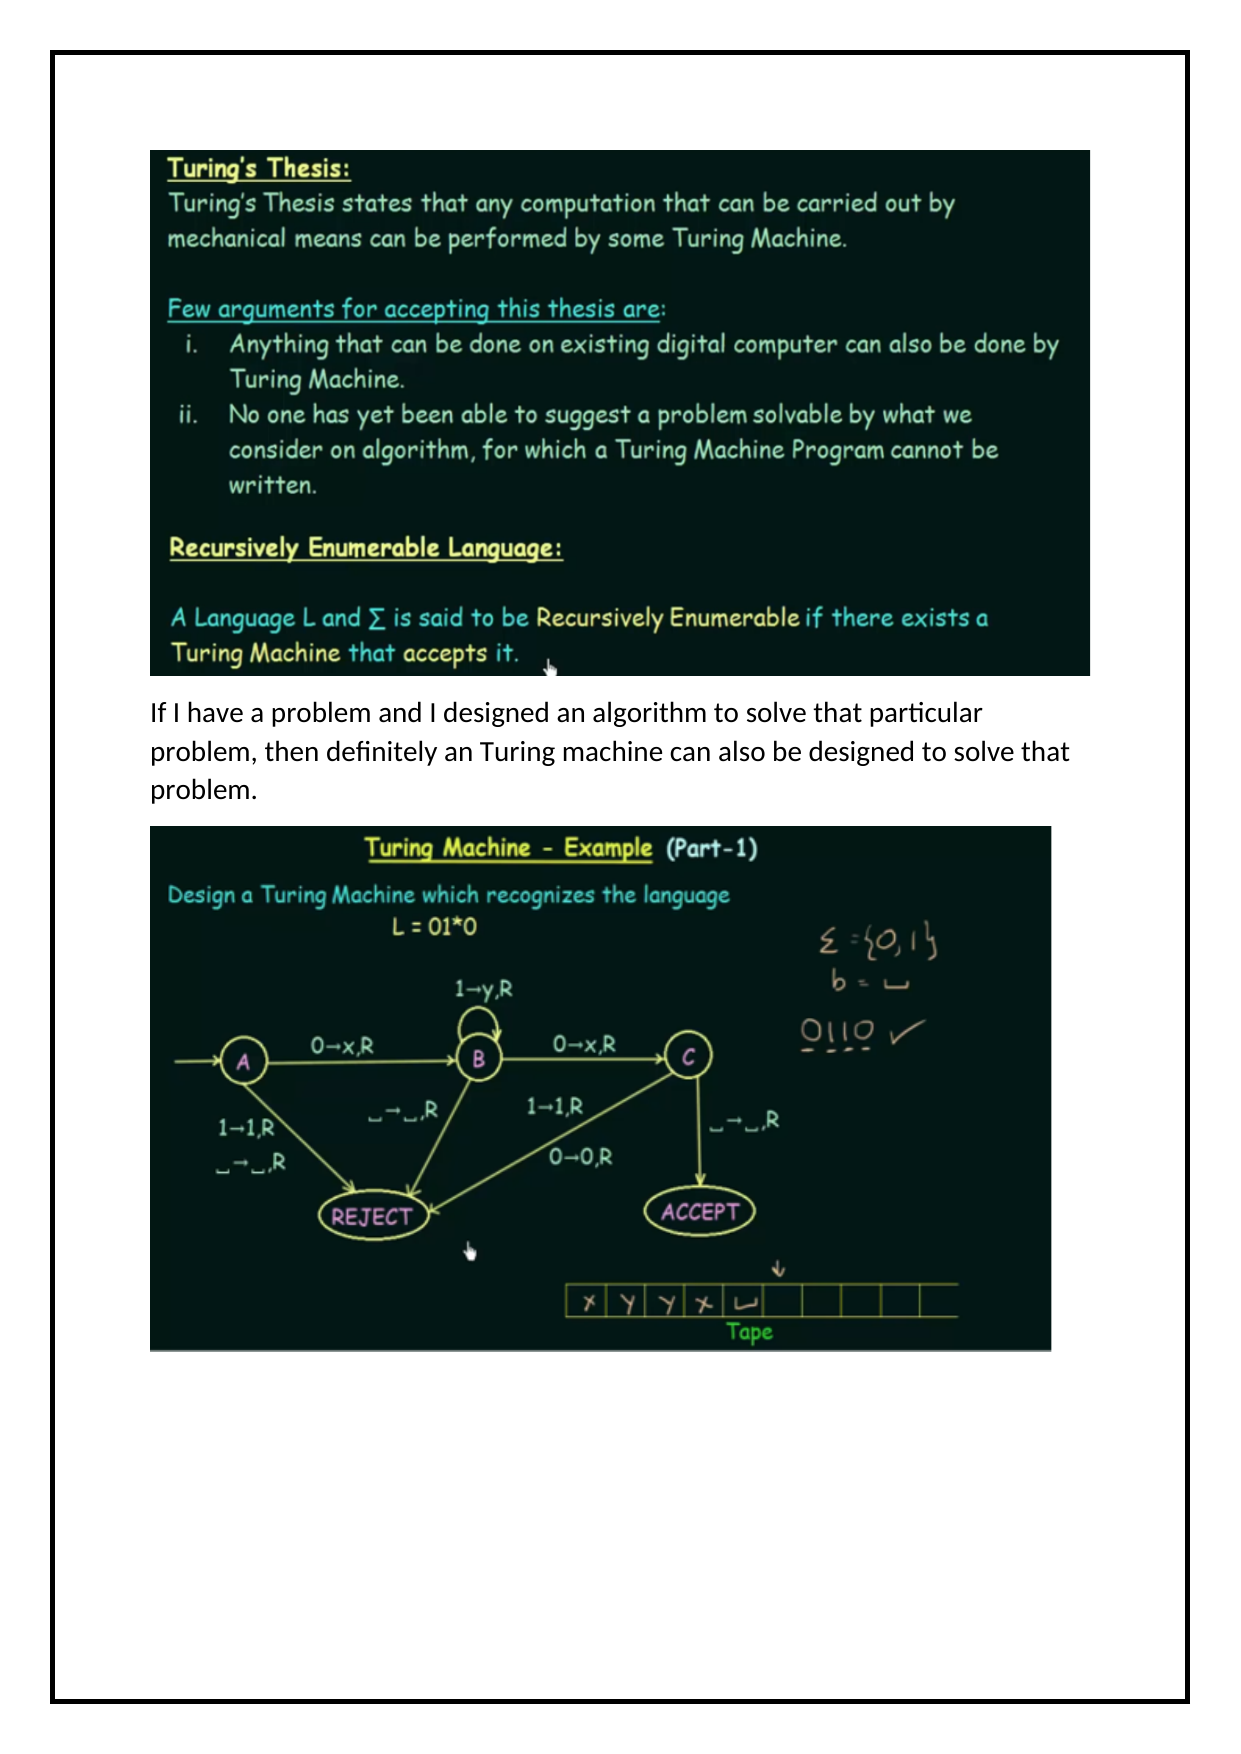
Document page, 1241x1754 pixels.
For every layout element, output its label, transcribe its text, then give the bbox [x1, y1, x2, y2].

picture [150, 150, 1091, 676]
picture [150, 826, 1052, 1352]
text If I have a problem and I designed an algorithm to solve that particular problem, then definitely an Turing machine can also be designed to solve that problem. [150, 694, 1090, 807]
